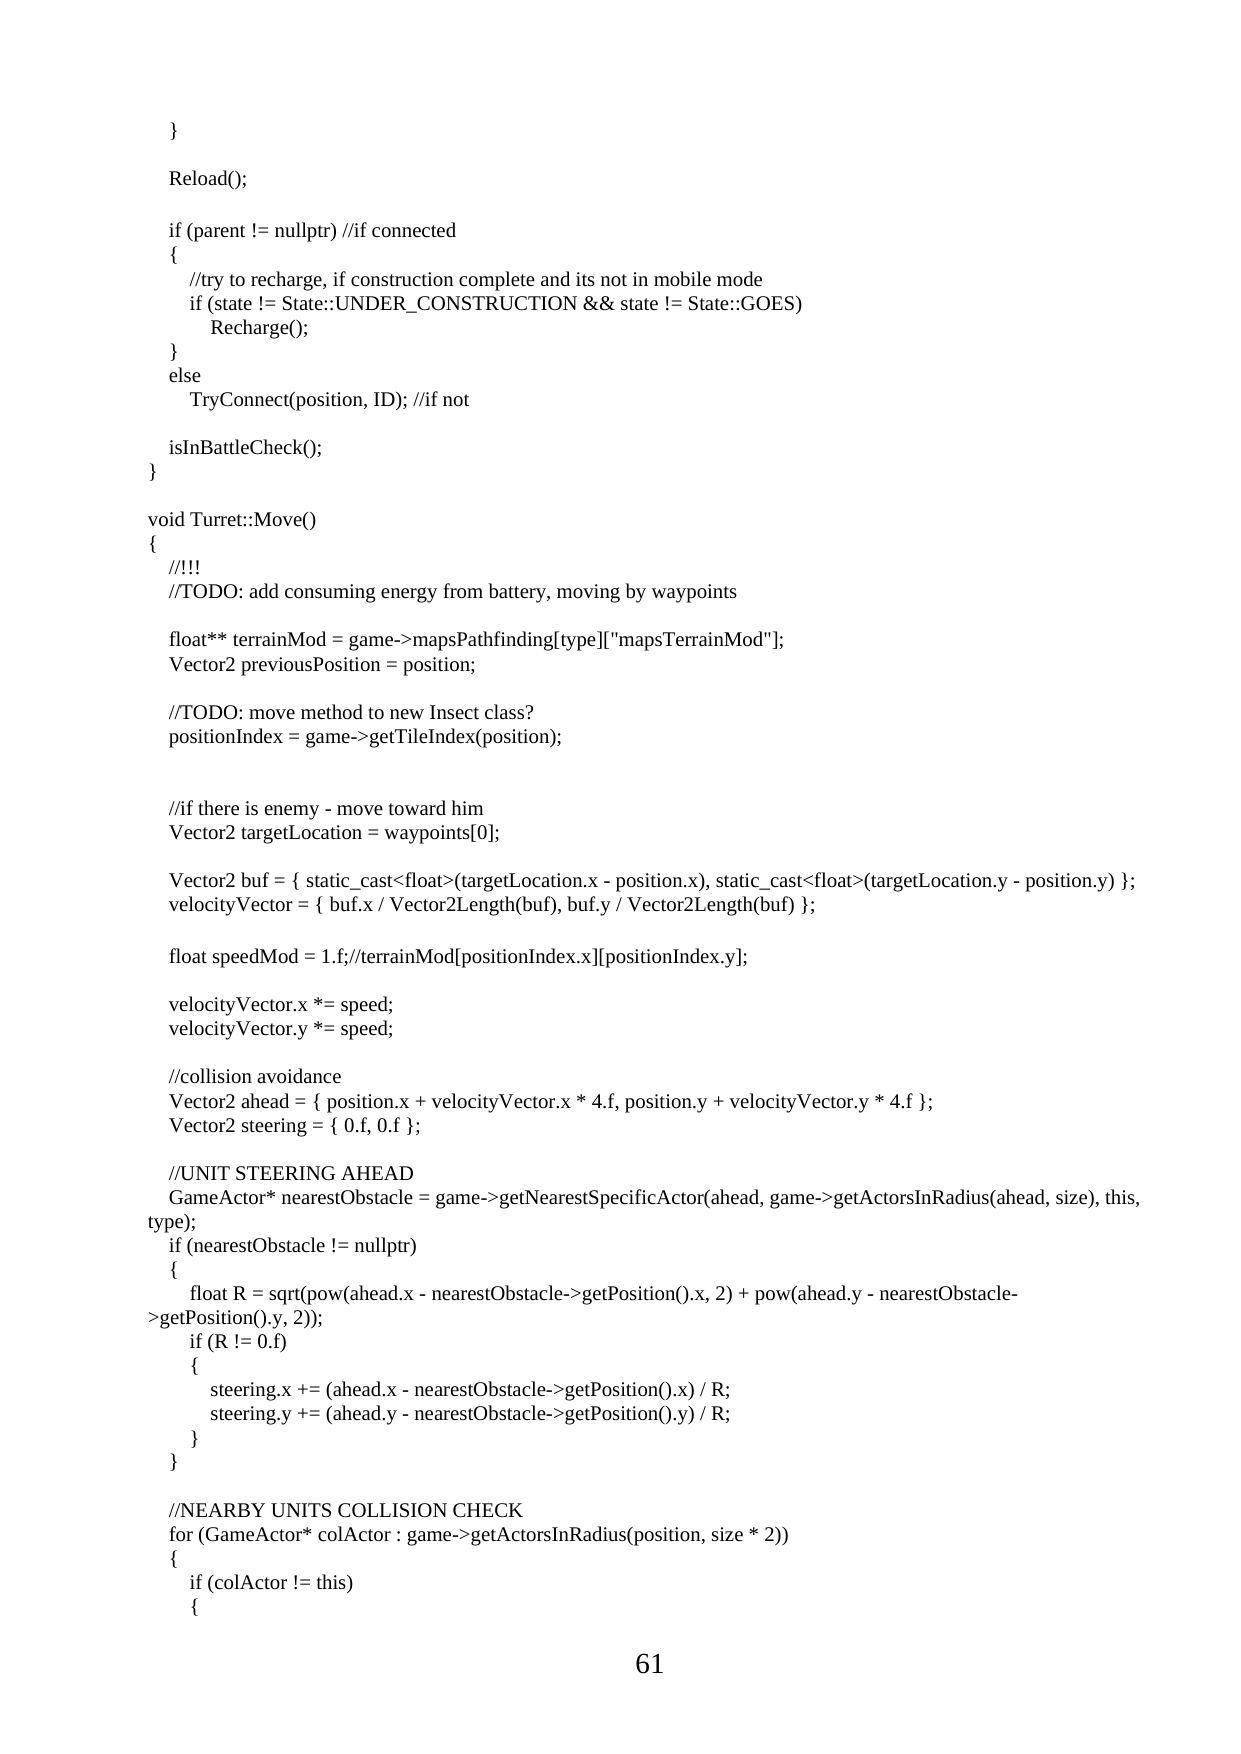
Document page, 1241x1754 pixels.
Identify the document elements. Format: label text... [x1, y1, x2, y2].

text if (nearestObstacle != nullptr) [148, 1233, 1152, 1257]
text //!!! [148, 555, 1152, 579]
text else [148, 363, 1152, 387]
text void Turret::Move() [148, 507, 1152, 531]
text velocityVector.y *= speed; [148, 1016, 1152, 1040]
text if (R != 0.f) [148, 1329, 1152, 1353]
text //if there is enemy - move toward him [148, 796, 1152, 820]
text { [148, 1546, 1152, 1570]
text velocityVector.x *= speed; [148, 992, 1152, 1016]
text positionIndex = game->getTileIndex(position); [148, 724, 1152, 748]
text for (GameActor* colActor : game->getActorsInRadius(position, size * 2)) [148, 1522, 1152, 1546]
text float R = sqrt(pow(ahead.x - nearestObstacle->getPosition().x, 2) + pow(ahead.y - nearestObstacle->getPosition().y, 2)); [148, 1281, 1152, 1329]
text Vector2 ahead = { position.x + velocityVector.x * 4.f, position.y + velocityVector.y * 4.f }; [148, 1088, 1152, 1113]
text //TODO: add consuming energy from battery, moving by waypoints [148, 579, 1152, 603]
text //NEARBY UNITS COLLISION CHECK [148, 1498, 1152, 1522]
text Reload(); [148, 166, 1152, 190]
text } [148, 118, 1152, 142]
text steering.x += (ahead.x - nearestObstacle->getPosition().x) / R; [148, 1377, 1152, 1401]
text { [148, 1257, 1152, 1281]
text Vector2 targetLocation = waypoints[0]; [148, 820, 1152, 844]
text } [148, 1425, 1152, 1449]
text { [148, 242, 1152, 266]
text if (parent != nullptr) //if connected [148, 218, 1152, 242]
text //TODO: move method to new Insect class? [148, 699, 1152, 724]
text //UNIT STEERING AHEAD [148, 1161, 1152, 1185]
text Vector2 steering = { 0.f, 0.f }; [148, 1113, 1152, 1137]
text velocityVector = { buf.x / Vector2Length(buf), buf.y / Vector2Length(buf) }; [148, 892, 1152, 916]
text Vector2 previousPosition = position; [148, 651, 1152, 676]
text if (state != State::UNDER_CONSTRUCTION && state != State::GOES) [148, 291, 1152, 314]
text //try to recharge, if construction complete and its not in mobile mode [148, 266, 1152, 291]
text } [148, 459, 1152, 483]
text Vector2 buf = { static_cast<float>(targetLocation.x - position.x), static_cast<float>(targetLocation.y - position.y) }; [148, 868, 1152, 892]
text isInBattleCheck(); [148, 435, 1152, 459]
text //collision avoidance [148, 1064, 1152, 1088]
text { [148, 531, 1152, 555]
text } [148, 1449, 1152, 1473]
text steering.y += (ahead.y - nearestObstacle->getPosition().y) / R; [148, 1401, 1152, 1425]
text GameActor* nearestObstacle = game->getNearestSpecificActor(ahead, game->getActorsInRadius(ahead, size), this, type); [148, 1185, 1152, 1233]
text } [148, 339, 1152, 363]
text float speedMod = 1.f;//terrainMod[positionIndex.x][positionIndex.y]; [148, 944, 1152, 968]
text TryConnect(position, ID); //if not [148, 387, 1152, 411]
text float** terrainMod = game->mapsPathfinding[type]["mapsTerrainMod"]; [148, 627, 1152, 651]
text Recharge(); [148, 314, 1152, 339]
text if (colActor != this) [148, 1570, 1152, 1594]
text { [148, 1353, 1152, 1377]
text { [148, 1594, 1152, 1618]
